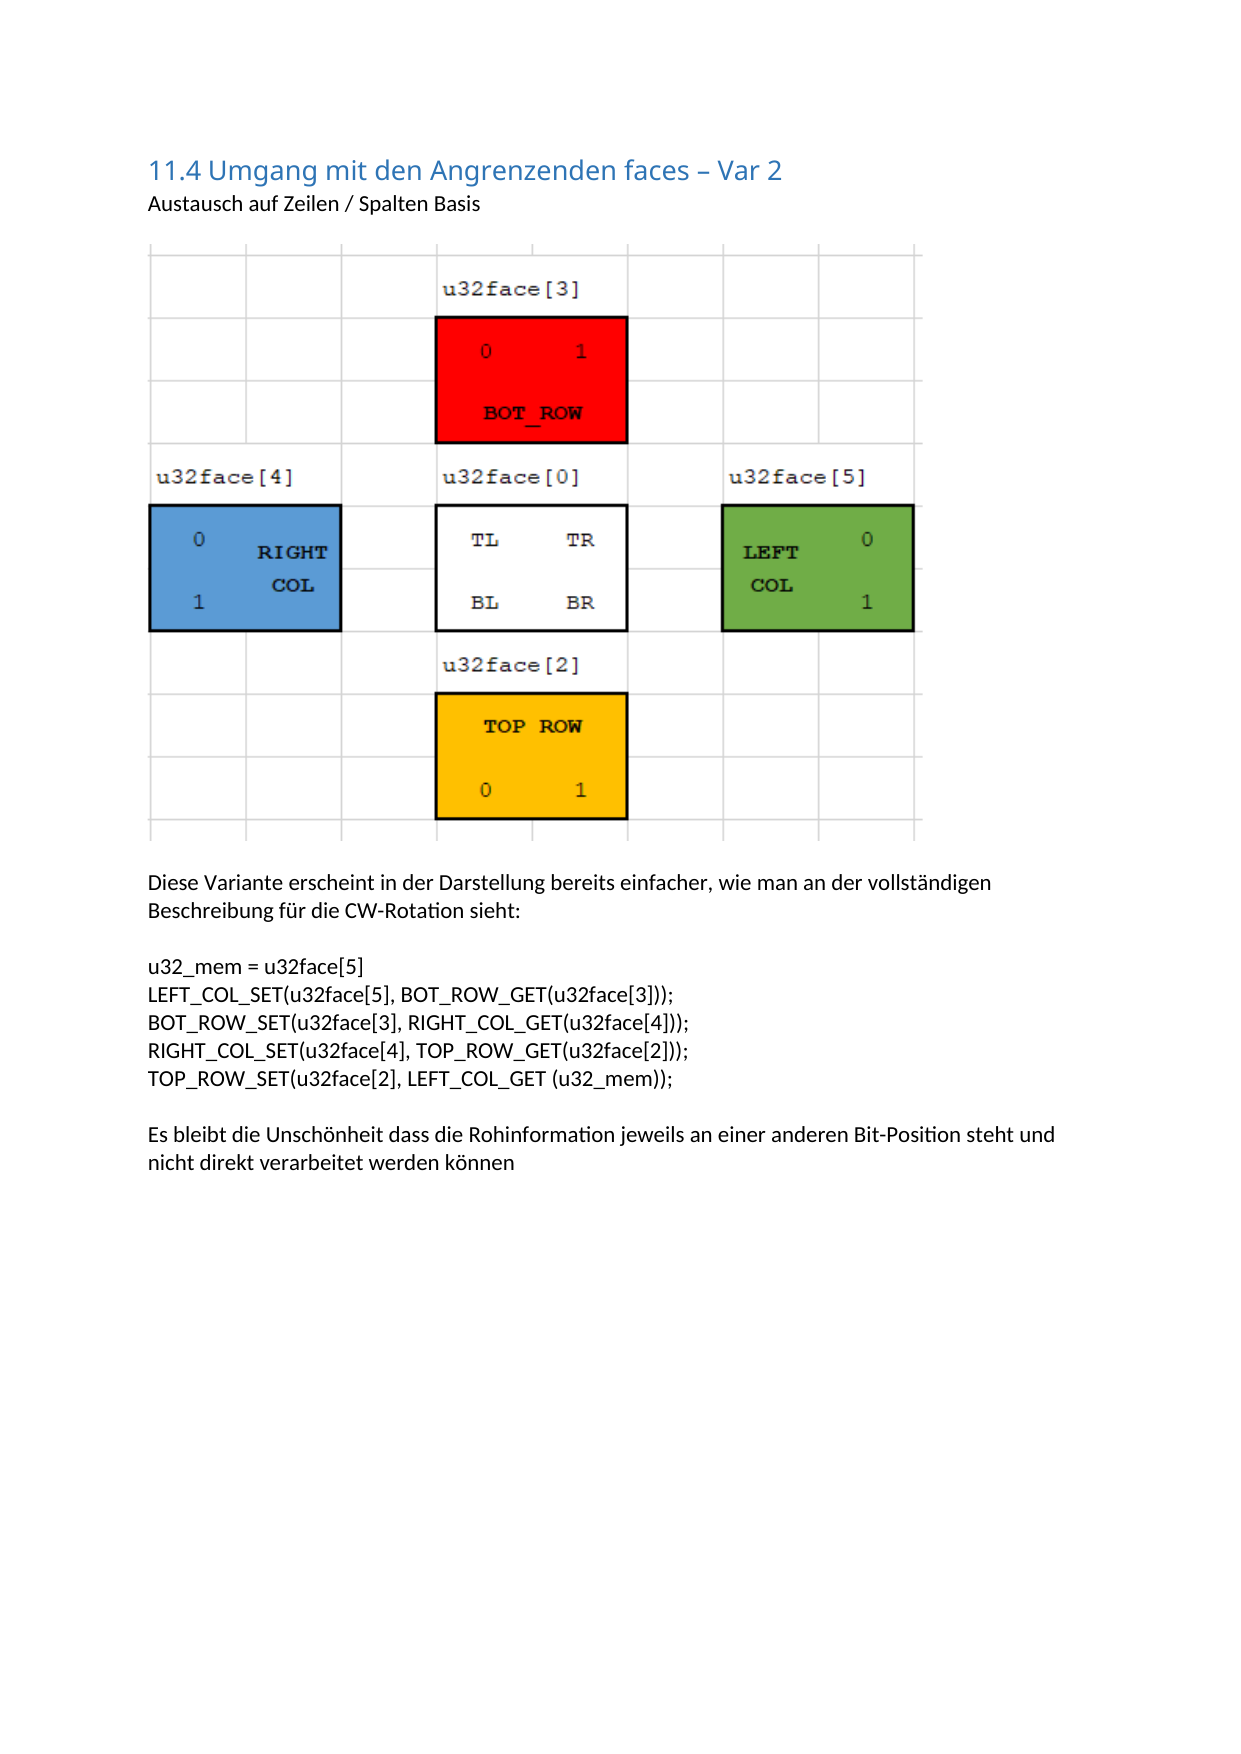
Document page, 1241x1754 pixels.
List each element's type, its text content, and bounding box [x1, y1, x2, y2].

text LEFT_COL_SET(u32face[5], BOT_ROW_GET(u32face[3])); [148, 980, 1093, 1008]
text u32_mem = u32face[5] [148, 952, 1093, 980]
text Es bleibt die Unschönheit dass die Rohinformation jeweils an einer anderen Bit-Position steht und nicht direkt verarbeitet werden können [148, 1120, 1093, 1176]
text Diese Variante erscheint in der Darstellung bereits einfacher, wie man an der vollständigen Beschreibung für die CW-Rotation sieht: [148, 868, 1093, 924]
text RIGHT_COL_SET(u32face[4], TOP_ROW_GET(u32face[2])); [148, 1036, 1093, 1064]
text Austausch auf Zeilen / Spalten Basis [148, 189, 1093, 217]
text BOT_ROW_SET(u32face[3], RIGHT_COL_GET(u32face[4])); [148, 1008, 1093, 1036]
text TOP_ROW_SET(u32face[2], LEFT_COL_GET (u32_mem)); [148, 1064, 1093, 1092]
subtitle Umgang mit den Angrenzenden faces – Var 2 [148, 152, 1093, 189]
picture [147, 244, 923, 841]
